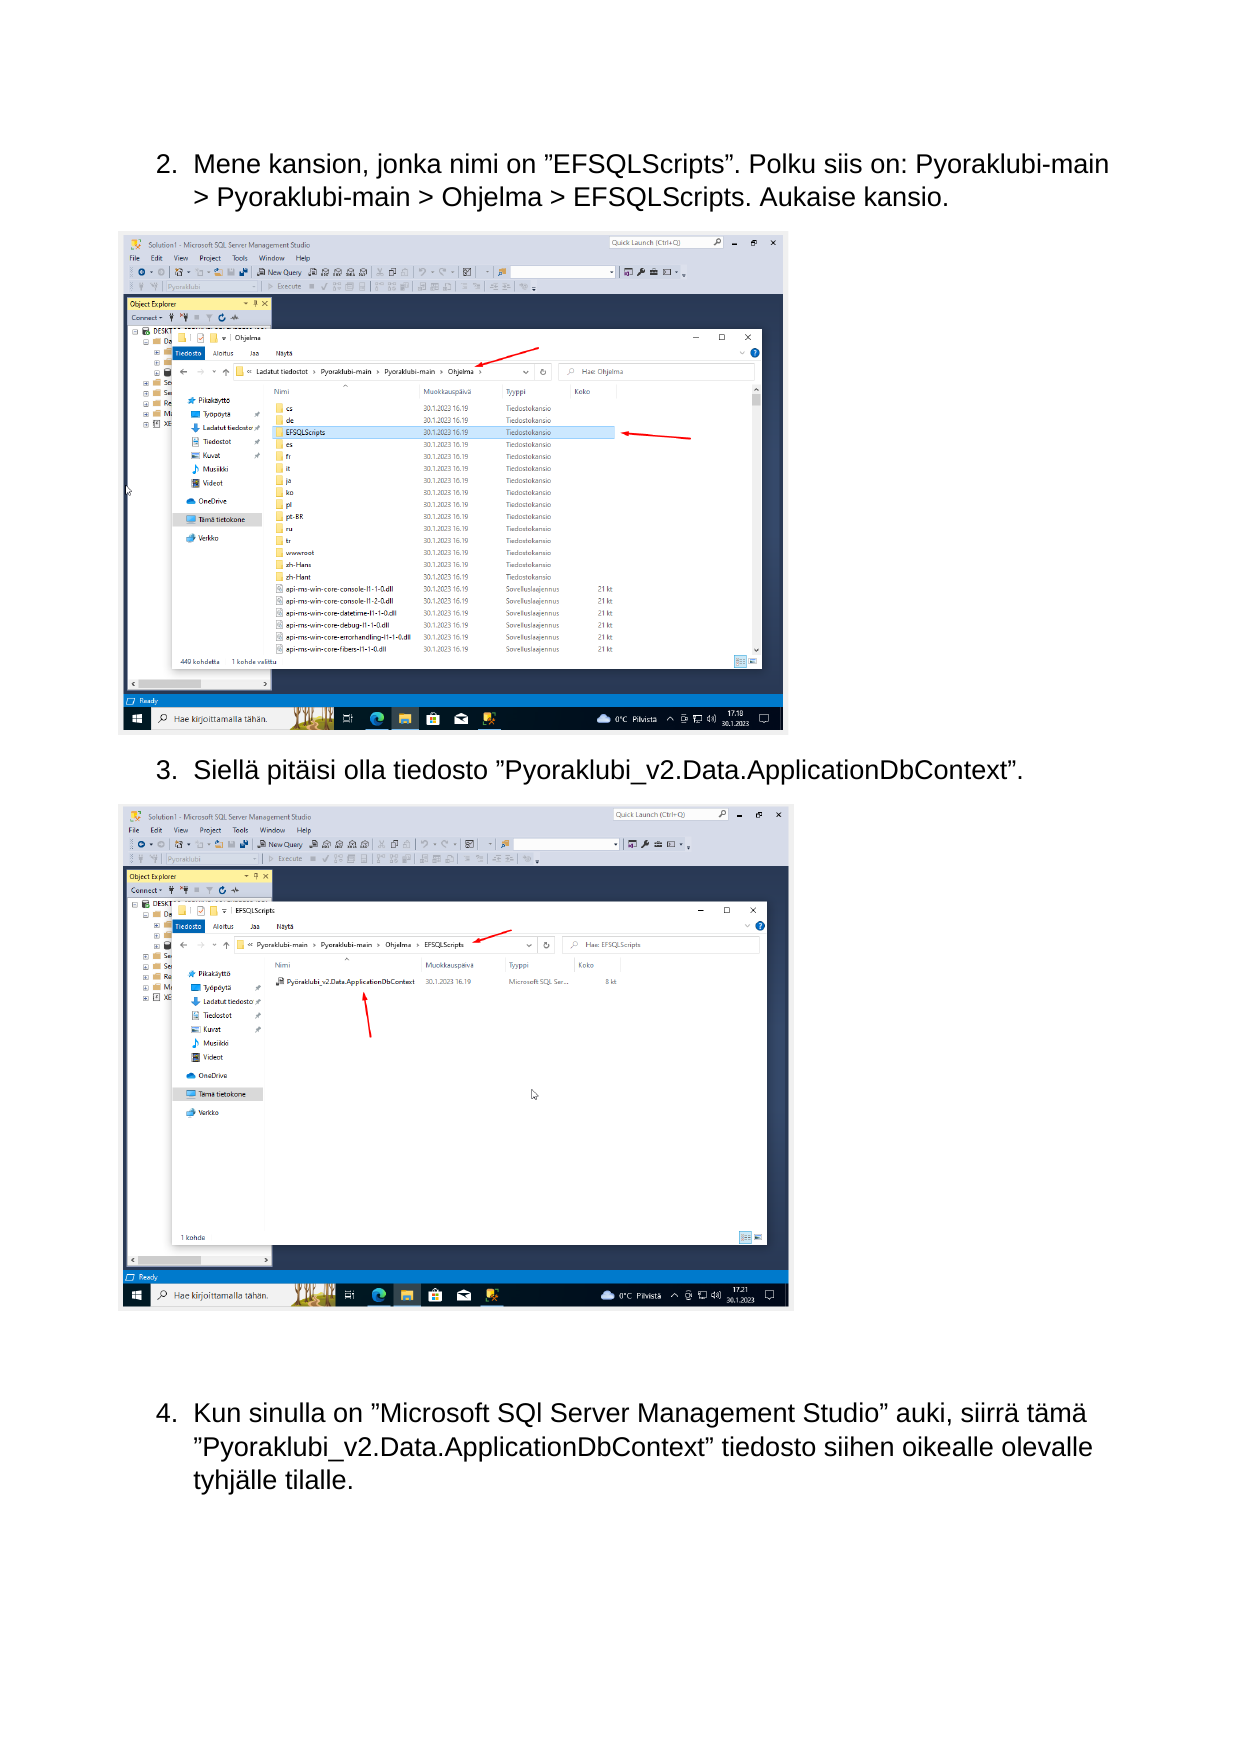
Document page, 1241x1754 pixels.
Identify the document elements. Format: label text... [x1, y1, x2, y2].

picture [118, 804, 794, 1311]
list Siellä pitäisi olla tiedosto ”Pyoraklubi_v2.Data.ApplicationDbContext”. [156, 754, 1122, 785]
picture [118, 231, 789, 735]
list Mene kansion, jonka nimi on ”EFSQLScripts”. Polku siis on: Pyoraklubi-main > Pyoraklubi-main > Ohjelma > EFSQLScripts. Aukaise kansio. [156, 148, 1122, 213]
list Kun sinulla on ”Microsoft SQl Server Management Studio” auki, siirrä tämä ”Pyoraklubi_v2.Data.ApplicationDbContext” tiedosto siihen oikealle olevalle tyhjälle tilalle. [156, 1397, 1122, 1496]
